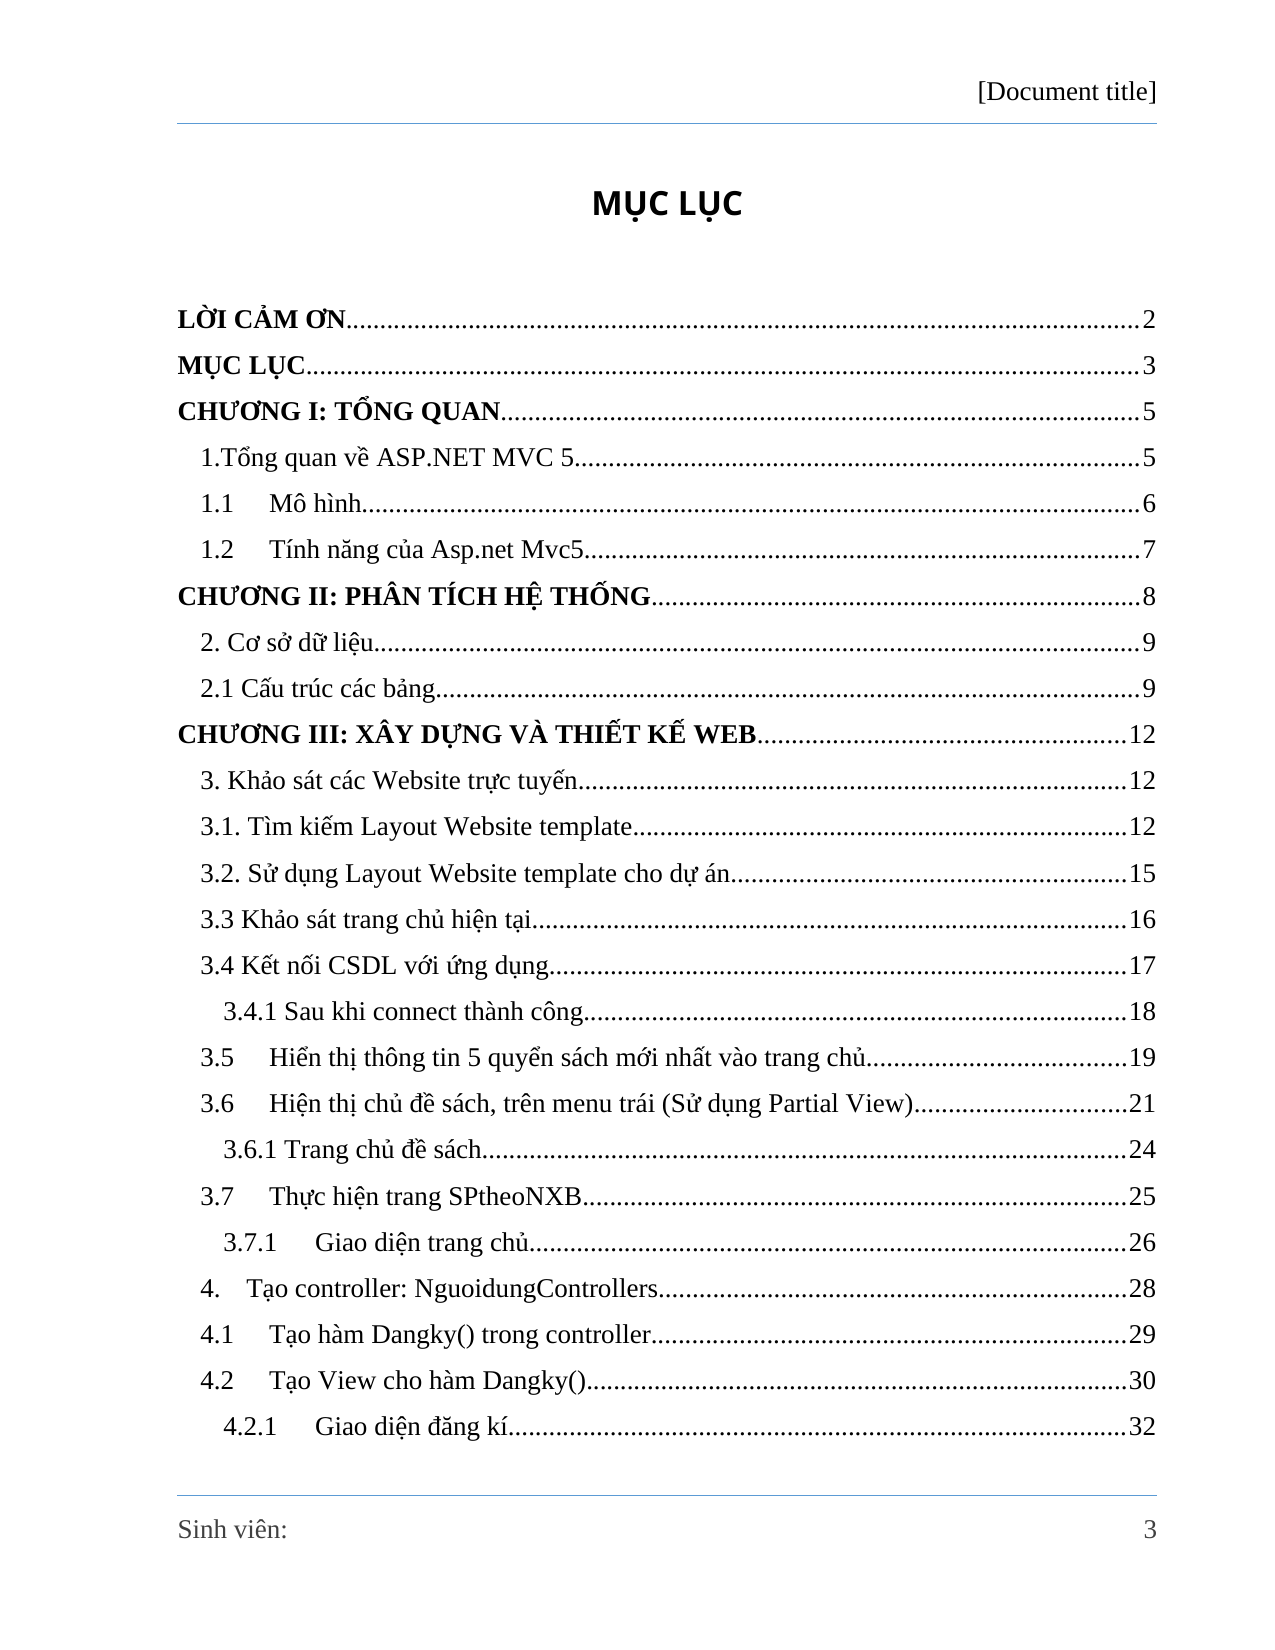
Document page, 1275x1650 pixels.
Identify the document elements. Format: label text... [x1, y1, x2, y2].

subtitle MỤC LỤC [177, 180, 1157, 225]
